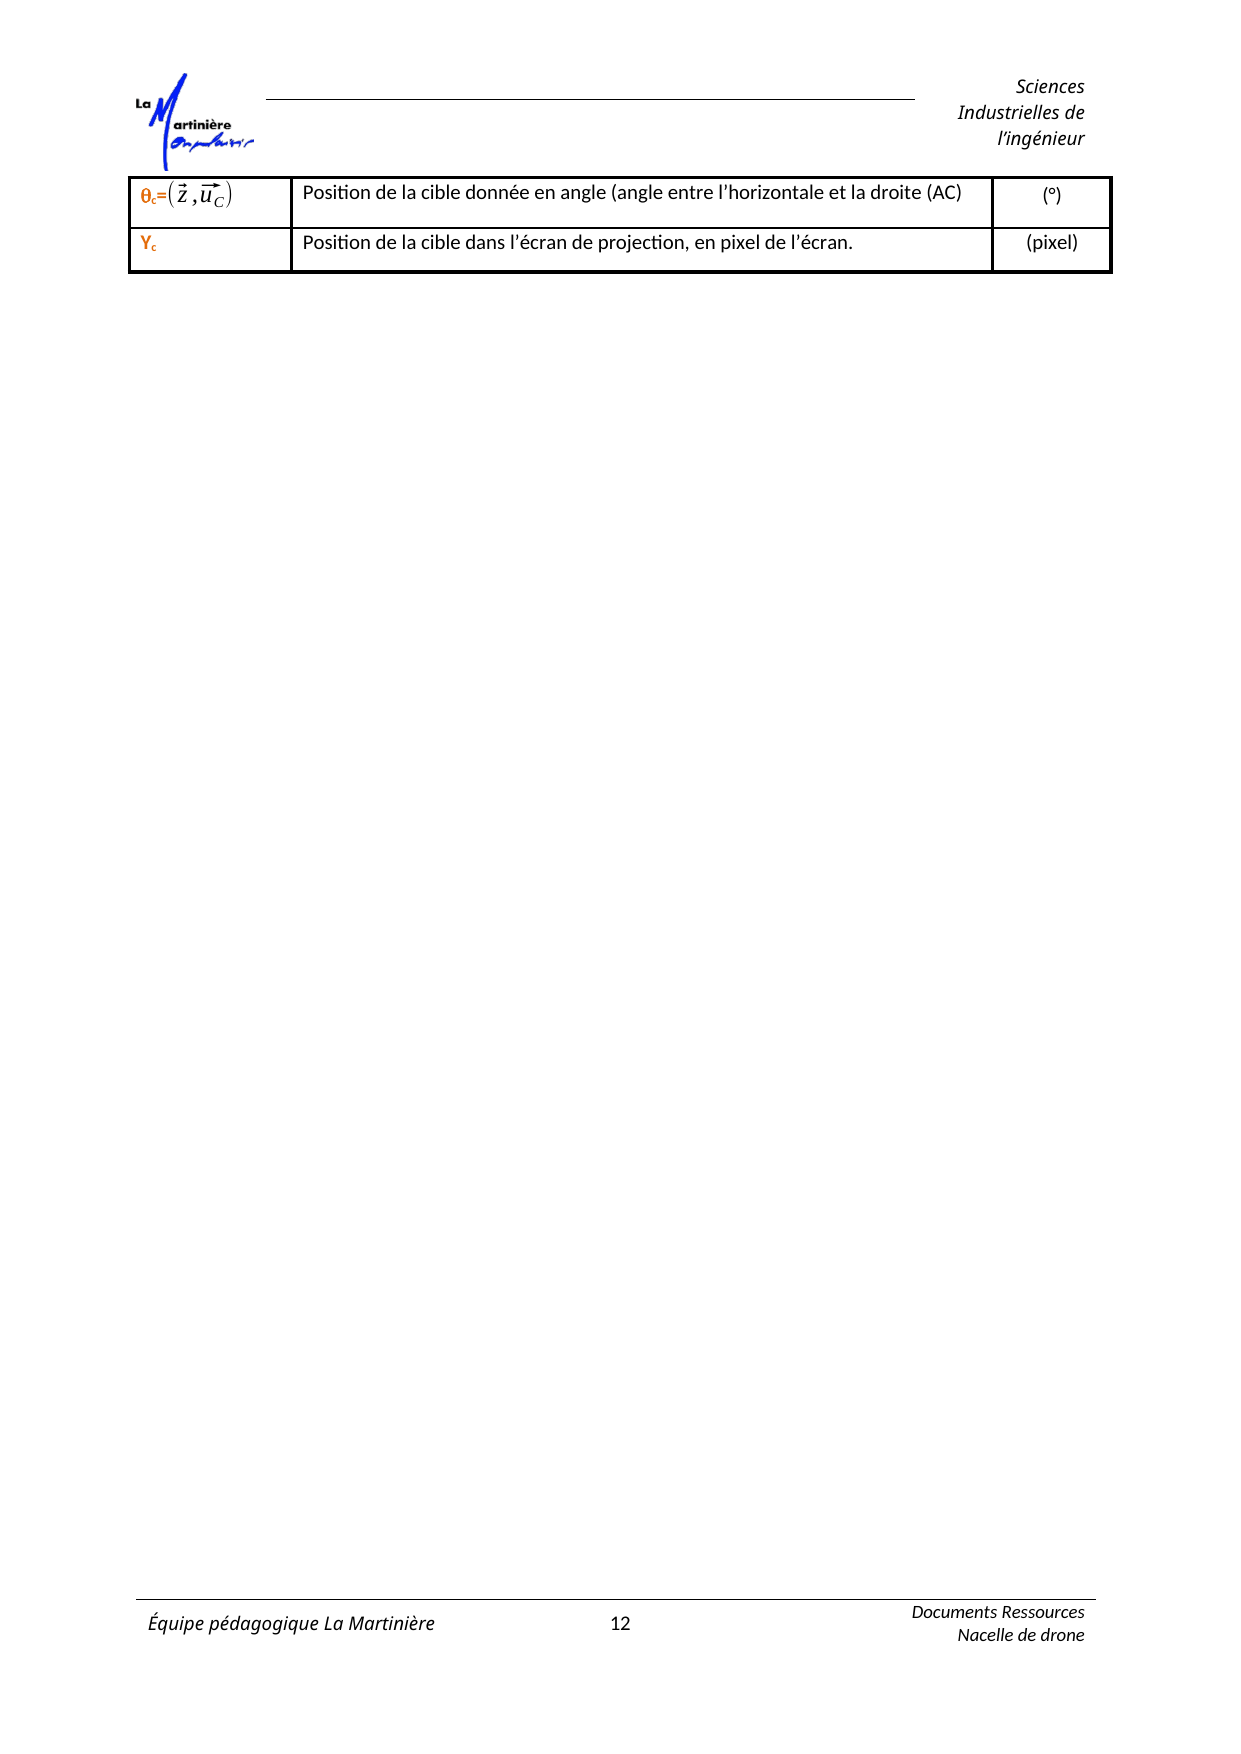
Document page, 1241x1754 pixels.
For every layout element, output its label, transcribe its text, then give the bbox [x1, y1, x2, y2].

table_cell Position de la cible dans l’écran de projection, en pixel de l’écran. [293, 229, 991, 270]
picture [136, 73, 254, 171]
table_cell (°) [994, 179, 1109, 227]
table_cell Yc [131, 229, 290, 270]
table_cell c= [131, 179, 290, 227]
table_cell Position de la cible donnée en angle (angle entre l’horizontale et la droite (AC) [293, 179, 991, 227]
table_cell (pixel) [994, 229, 1109, 270]
